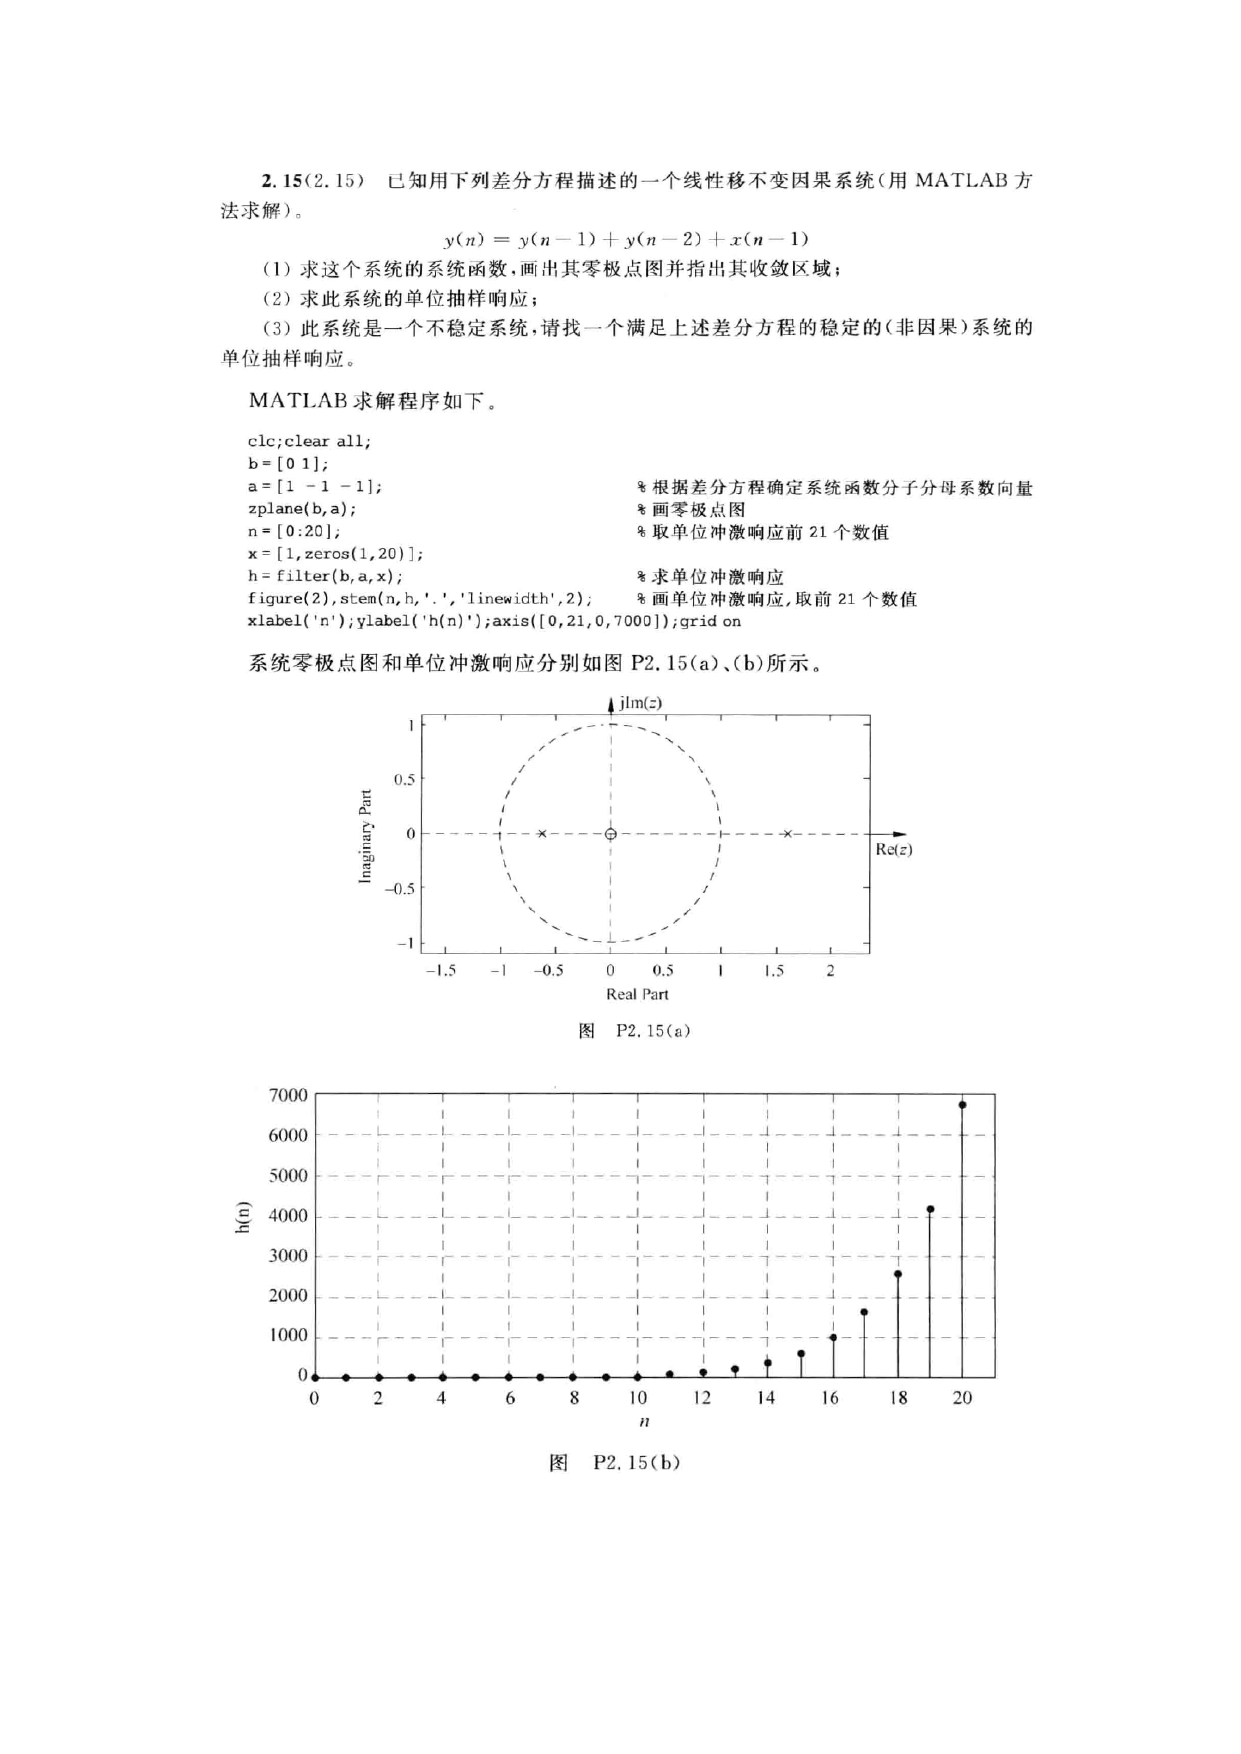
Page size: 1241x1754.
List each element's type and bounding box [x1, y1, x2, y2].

picture [187, 162, 1053, 376]
picture [187, 1072, 1053, 1496]
picture [187, 389, 1053, 1046]
